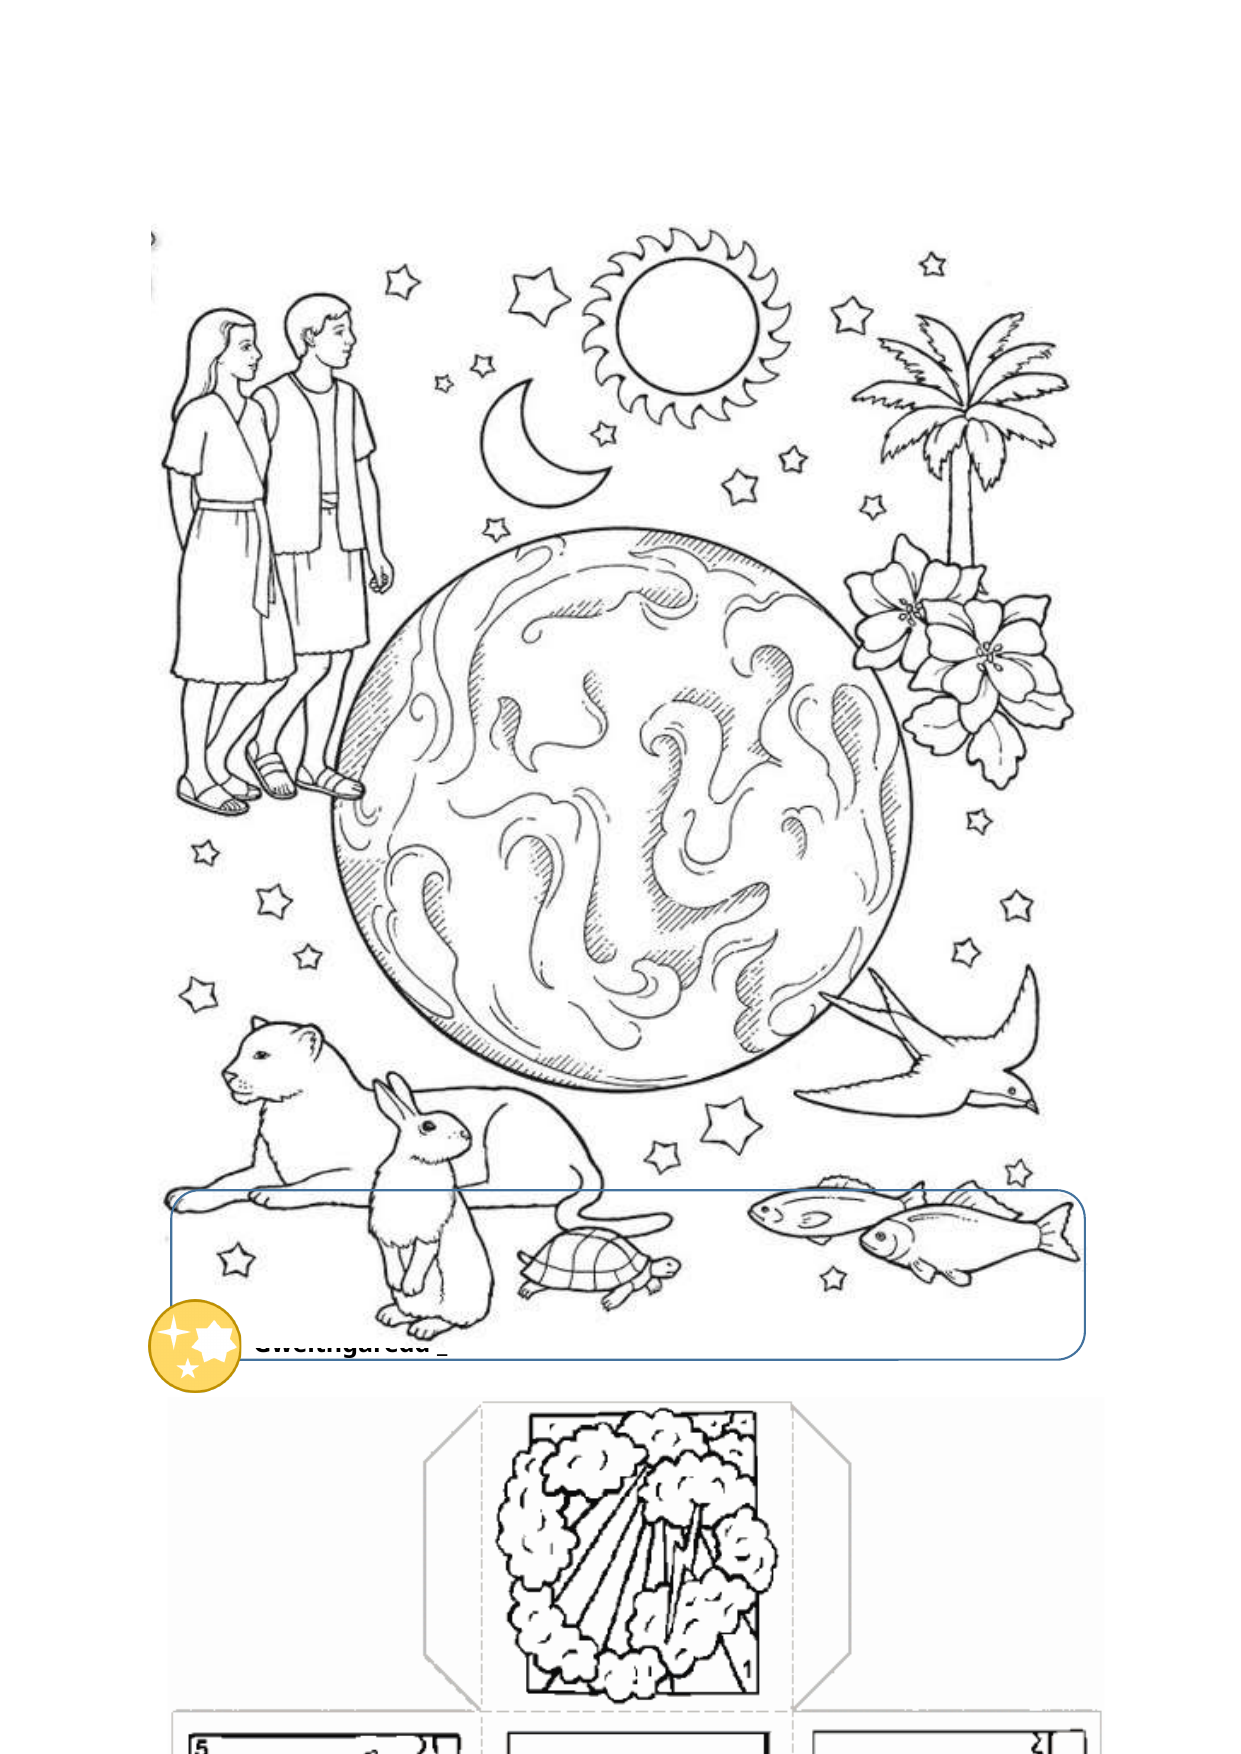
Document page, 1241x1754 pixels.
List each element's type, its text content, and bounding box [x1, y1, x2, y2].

picture [167, 1397, 1105, 1754]
picture [148, 216, 1091, 1393]
